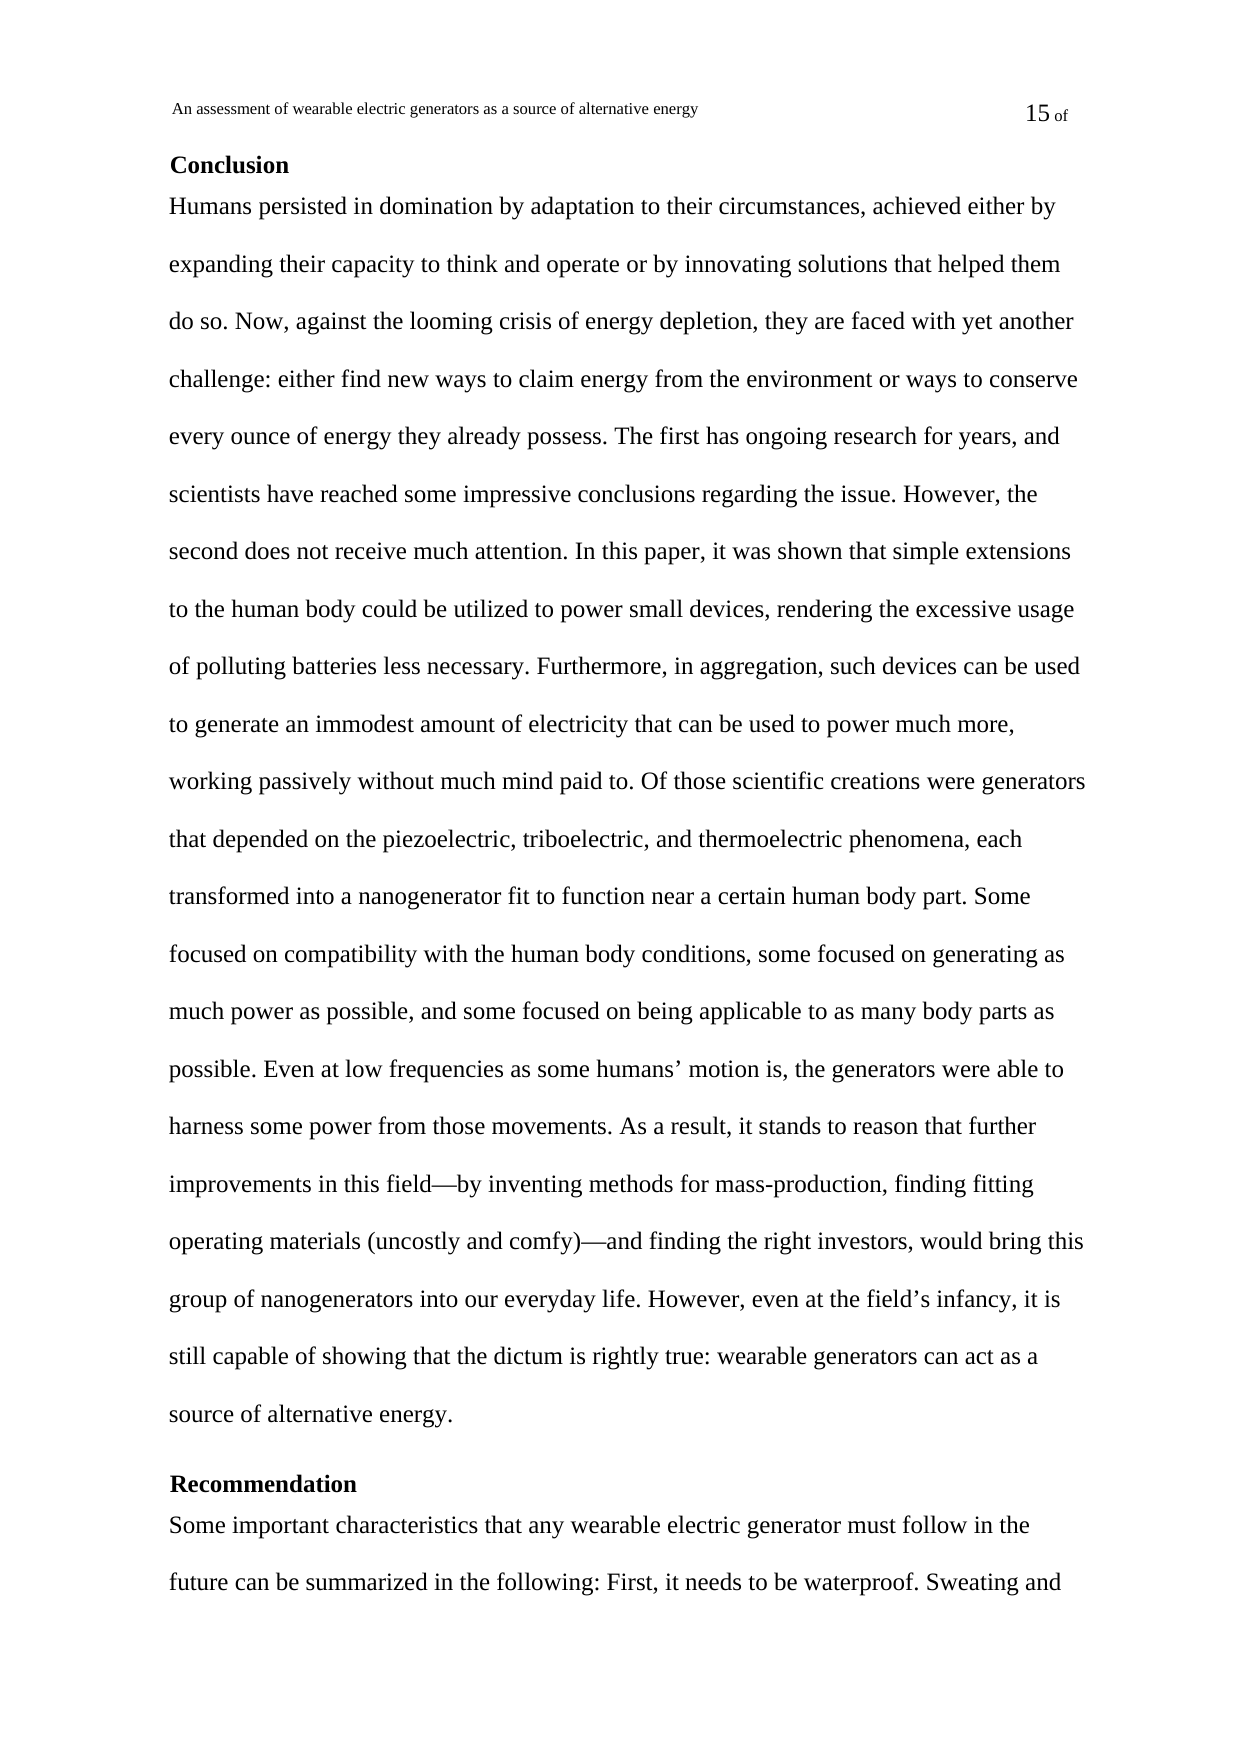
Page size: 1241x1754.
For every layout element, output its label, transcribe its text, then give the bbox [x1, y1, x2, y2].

text Humans persisted in domination by adaptation to their circumstances, achieved either by expanding their capacity to think and operate or by innovating solutions that helped them do so. Now, against the looming crisis of energy depletion, they are faced with yet another challenge: either find new ways to claim energy from the environment or ways to conserve every ounce of energy they already possess. The first has ongoing research for years, and scientists have reached some impressive conclusions regarding the issue. However, the second does not receive much attention. In this paper, it was shown that simple extensions to the human body could be utilized to power small devices, rendering the excessive usage of polluting batteries less necessary. Furthermore, in aggregation, such devices can be used to generate an immodest amount of electricity that can be used to power much more, working passively without much mind paid to. Of those scientific creations were generators that depended on the piezoelectric, triboelectric, and thermoelectric phenomena, each transformed into a nanogenerator fit to function near a certain human body part. Some focused on compatibility with the human body conditions, some focused on generating as much power as possible, and some focused on being applicable to as many body parts as possible. Even at low frequencies as some humans’ motion is, the generators were able to harness some power from those movements. As a result, it stands to reason that further improvements in this field—by inventing methods for mass-production, finding fitting operating materials (uncostly and comfy)⁠—and finding the right investors, would bring this group of nanogenerators into our everyday life. However, even at the field’s infancy, it is still capable of showing that the dictum is rightly true: wearable generators can act as a source of alternative energy. [169, 191, 1090, 1427]
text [169, 1510, 1090, 1596]
subtitle Conclusion [169, 150, 1090, 179]
subtitle Recommendation [169, 1469, 1090, 1497]
